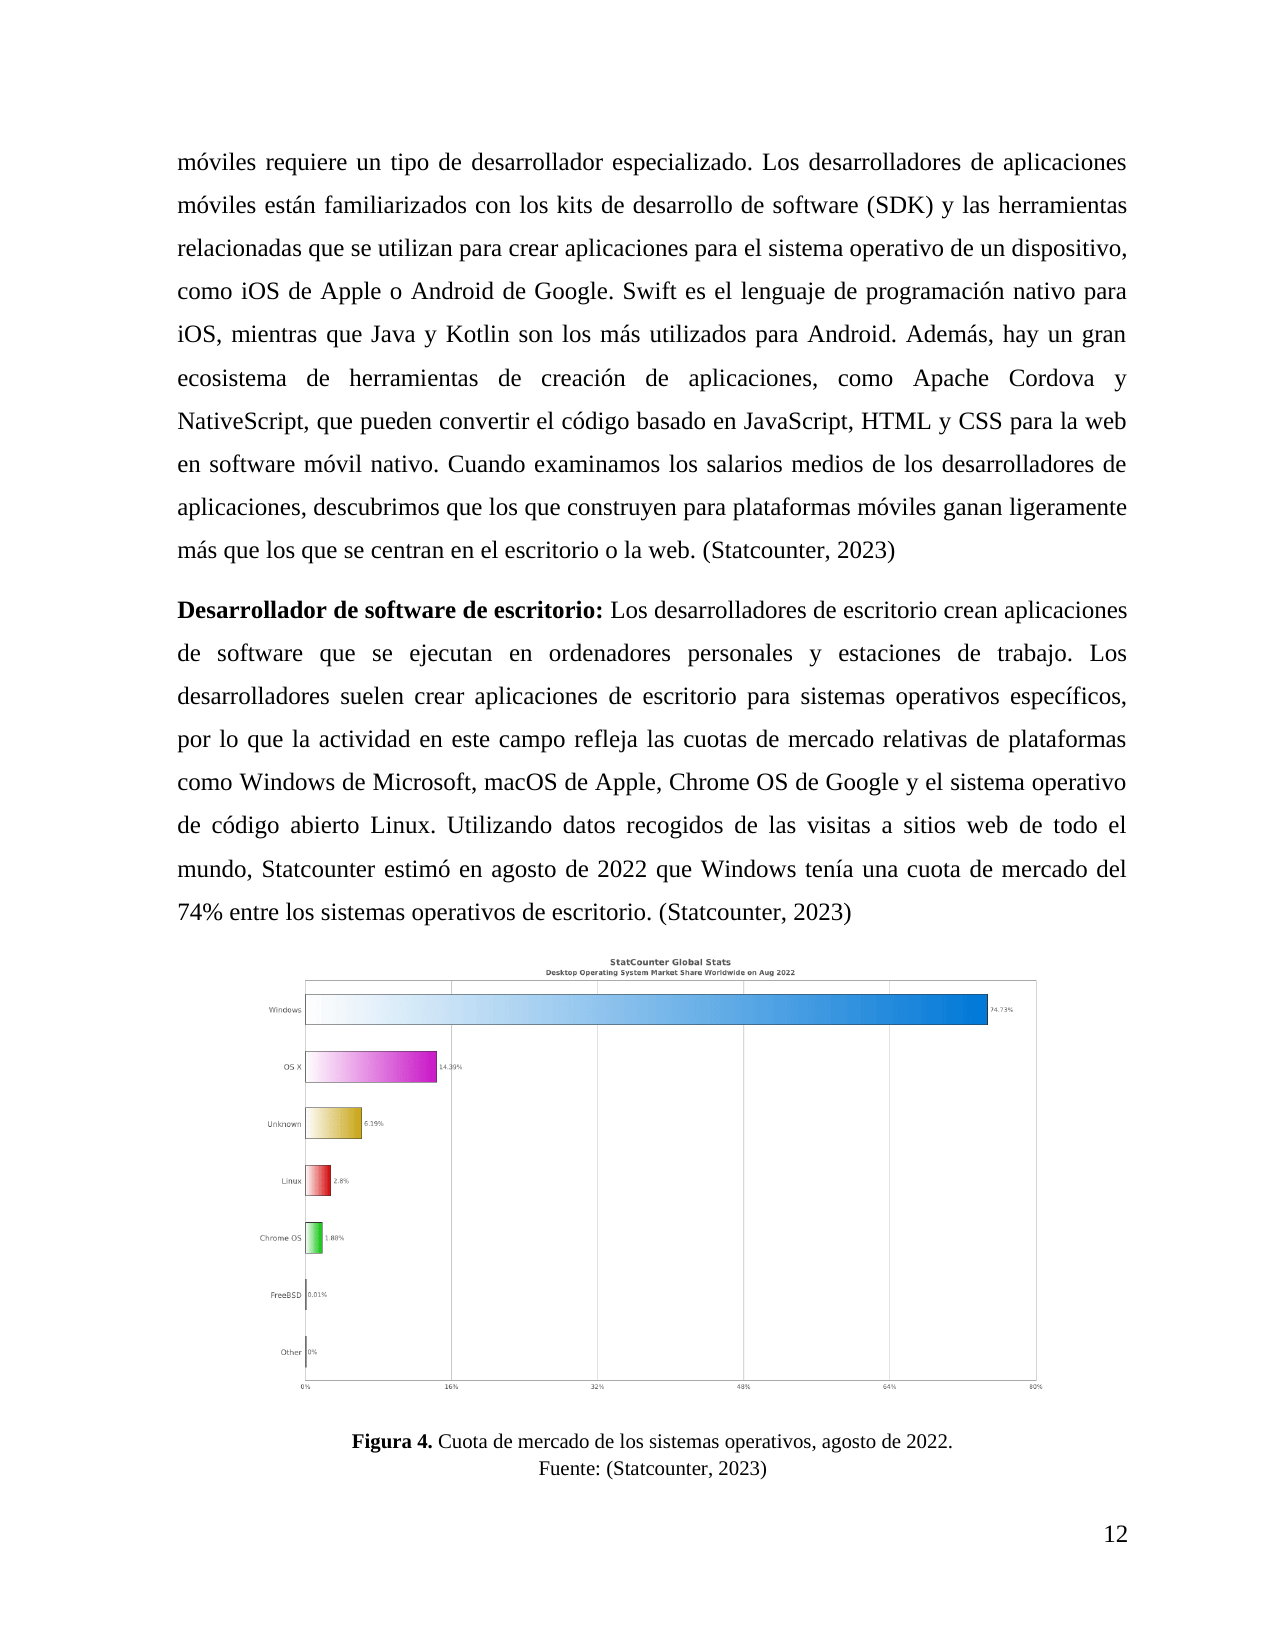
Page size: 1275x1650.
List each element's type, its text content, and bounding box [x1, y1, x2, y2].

text Fuente: [177, 1455, 1128, 1479]
picture [259, 956, 1046, 1399]
text Desarrollador de software de escritorio: Los desarrolladores de escritorio crean aplicaciones de software que se ejecutan en ordenadores personales y estaciones de trabajo. Los desarrolladores suelen crear aplicaciones de escritorio para sistemas operativos específicos, por lo que la actividad en este campo refleja las cuotas de mercado relativas de plataformas como Windows de Microsoft, macOS de Apple, Chrome OS de Google y el sistema operativo de código abierto Linux. Utilizando datos recogidos de las visitas a sitios web de todo el mundo, Statcounter estimó en agosto de 2022 que Windows tenía una cuota de mercado del 74% entre los sistemas operativos de escritorio. [177, 595, 1128, 926]
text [177, 147, 1128, 564]
text Figura 4. Cuota de mercado de los sistemas operativos, agosto de 2022. [177, 1429, 1128, 1453]
